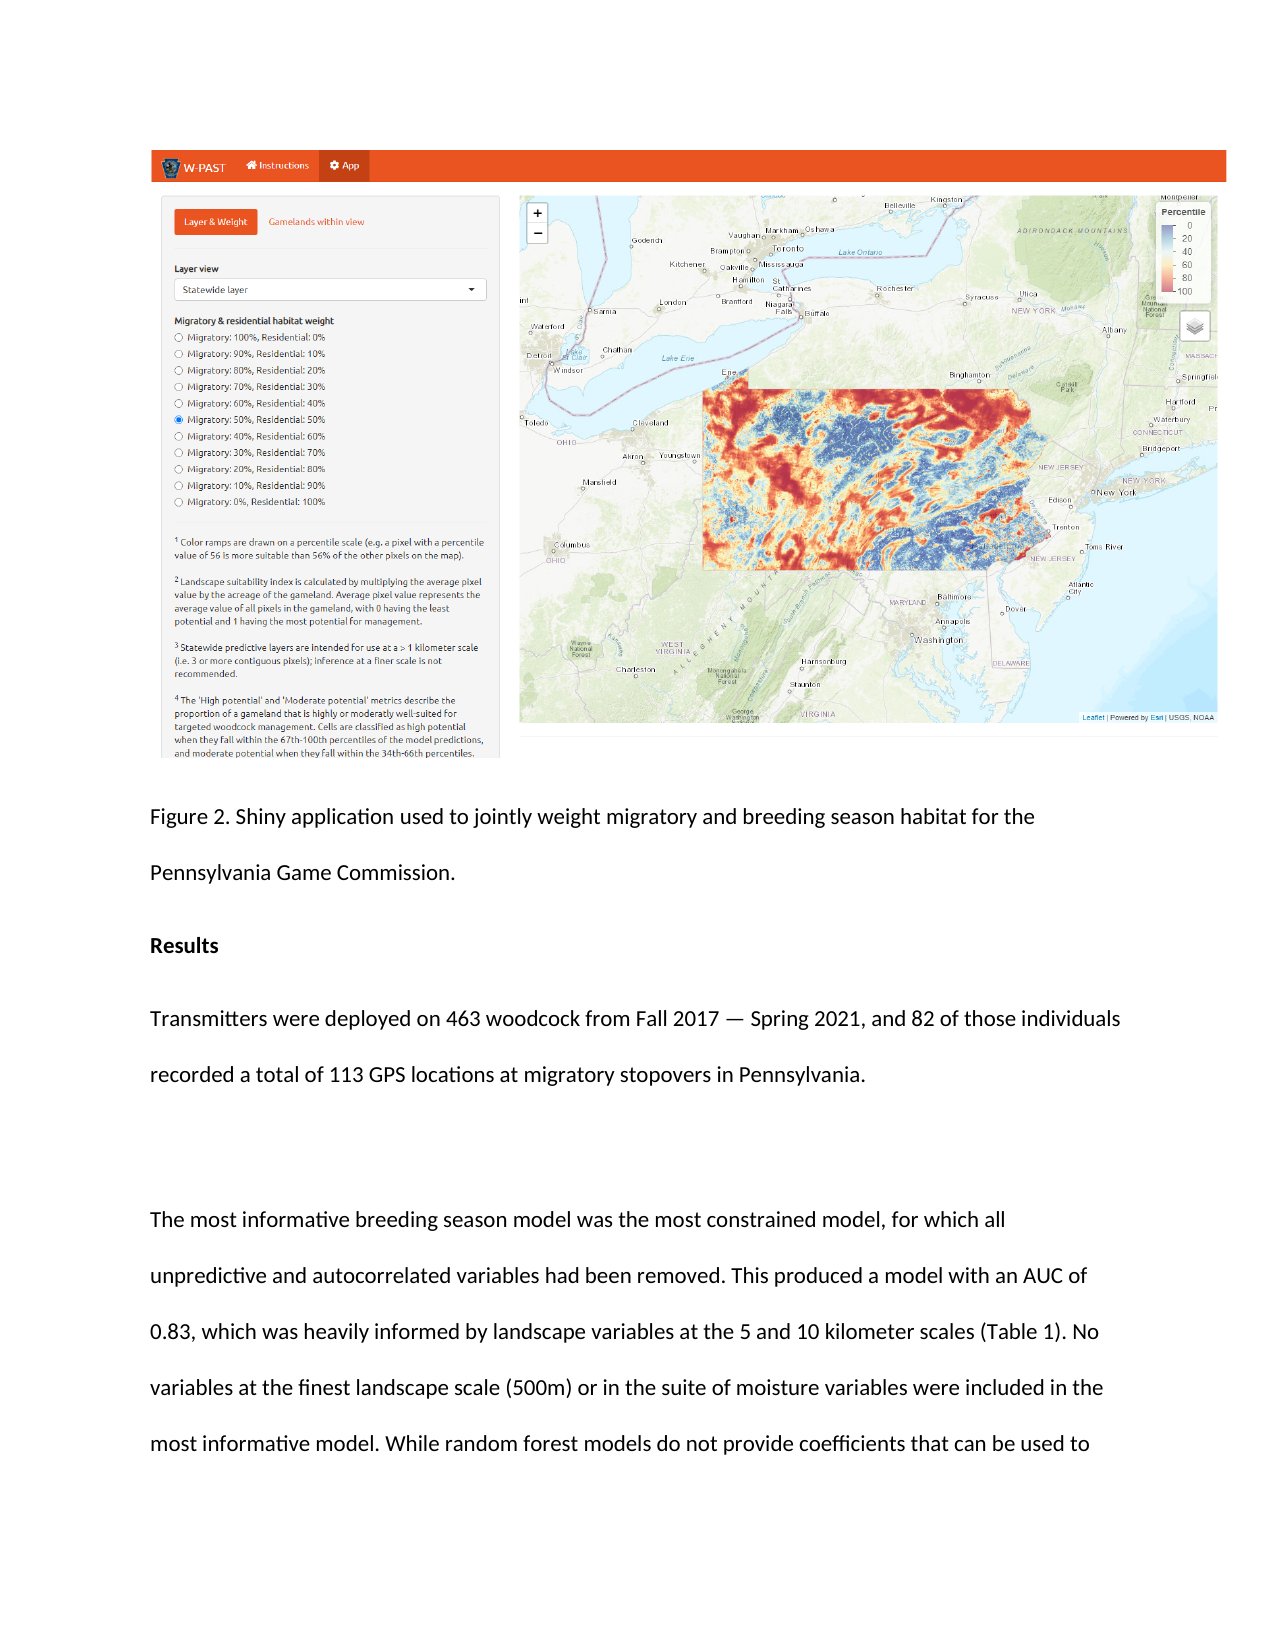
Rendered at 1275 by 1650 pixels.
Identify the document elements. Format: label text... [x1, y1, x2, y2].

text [150, 1205, 1125, 1458]
text Figure 2. Shiny application used to jointly weight migratory and breeding season habitat for the Pennsylvania Game Commission. [150, 802, 1125, 887]
picture [150, 150, 1227, 758]
text Transmitters were deployed on 463 woodcock from Fall 2017 — Spring 2021, and 82 of those individuals recorded a total of 113 GPS locations at migratory stopovers in Pennsylvania. [150, 1004, 1125, 1088]
text Results [150, 931, 1125, 959]
